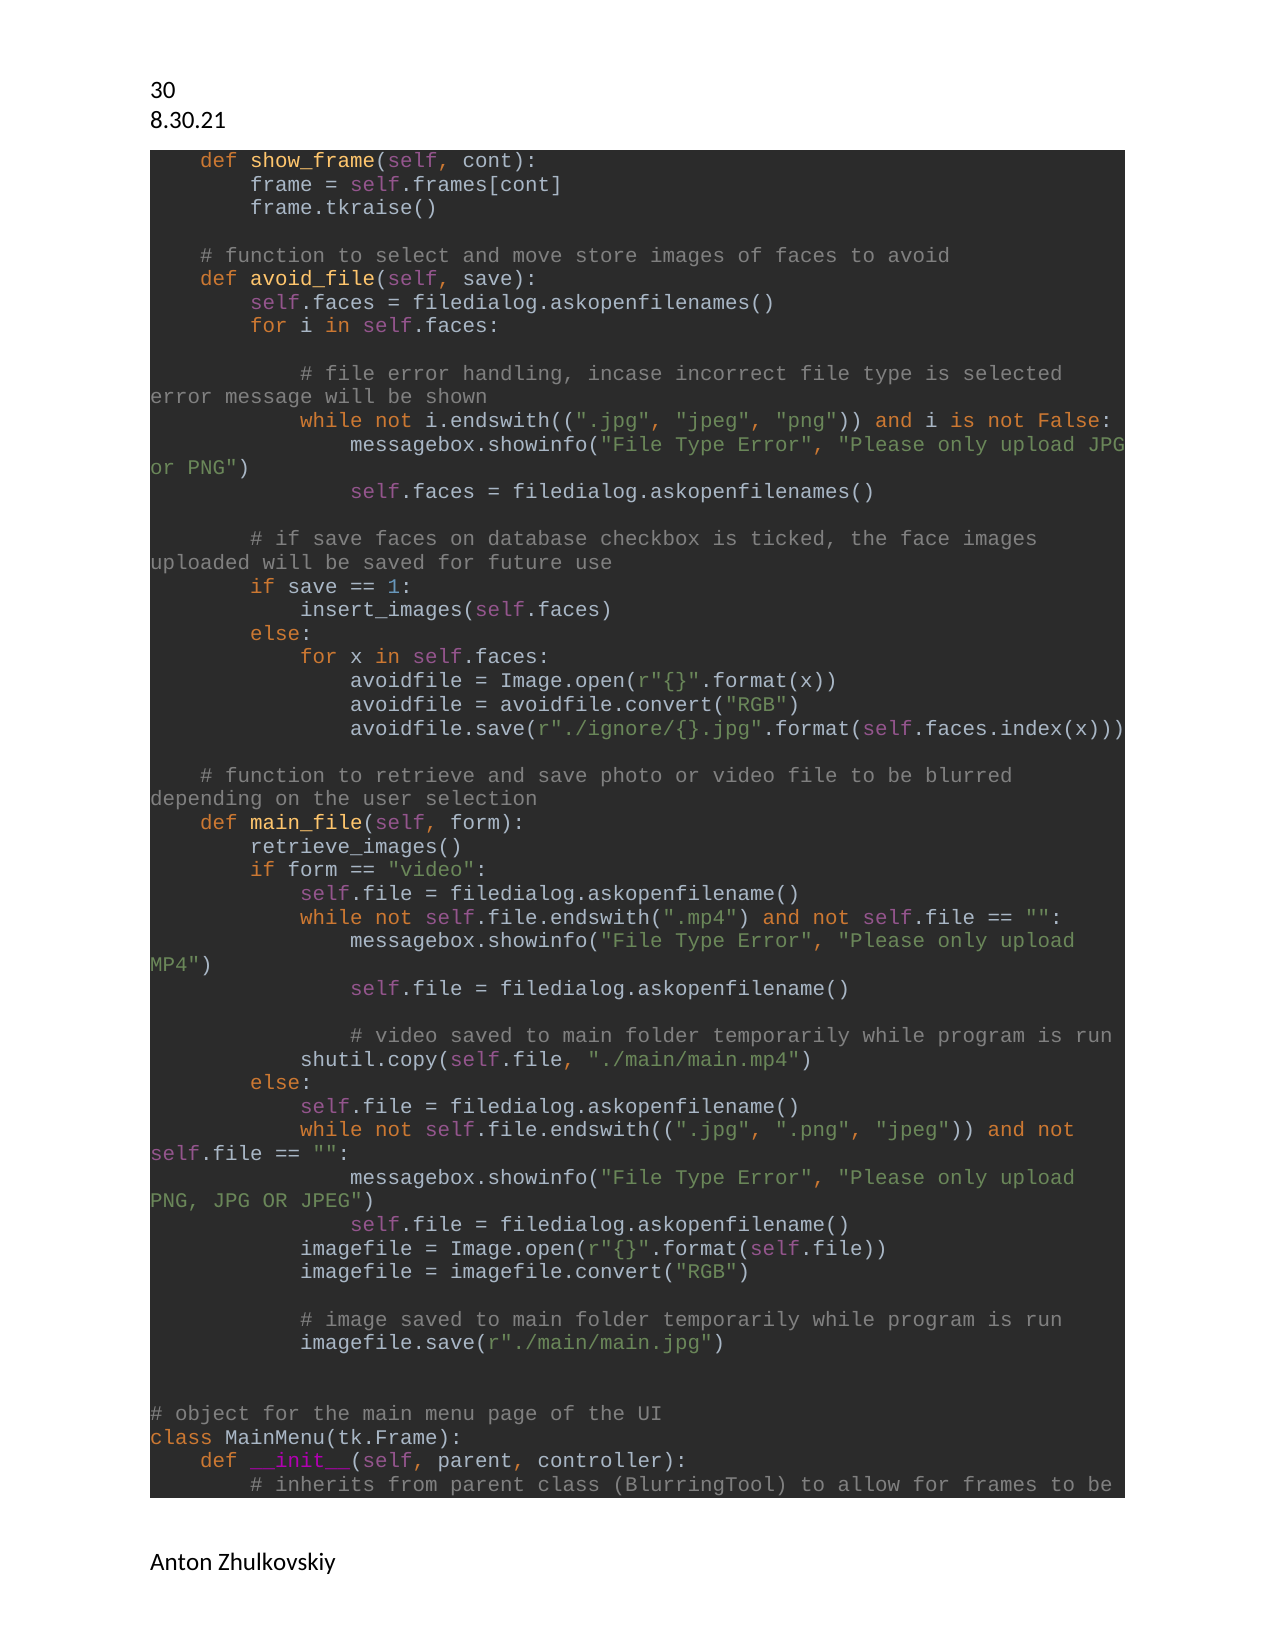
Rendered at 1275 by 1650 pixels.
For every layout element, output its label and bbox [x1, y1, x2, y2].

text [150, 150, 1125, 1498]
